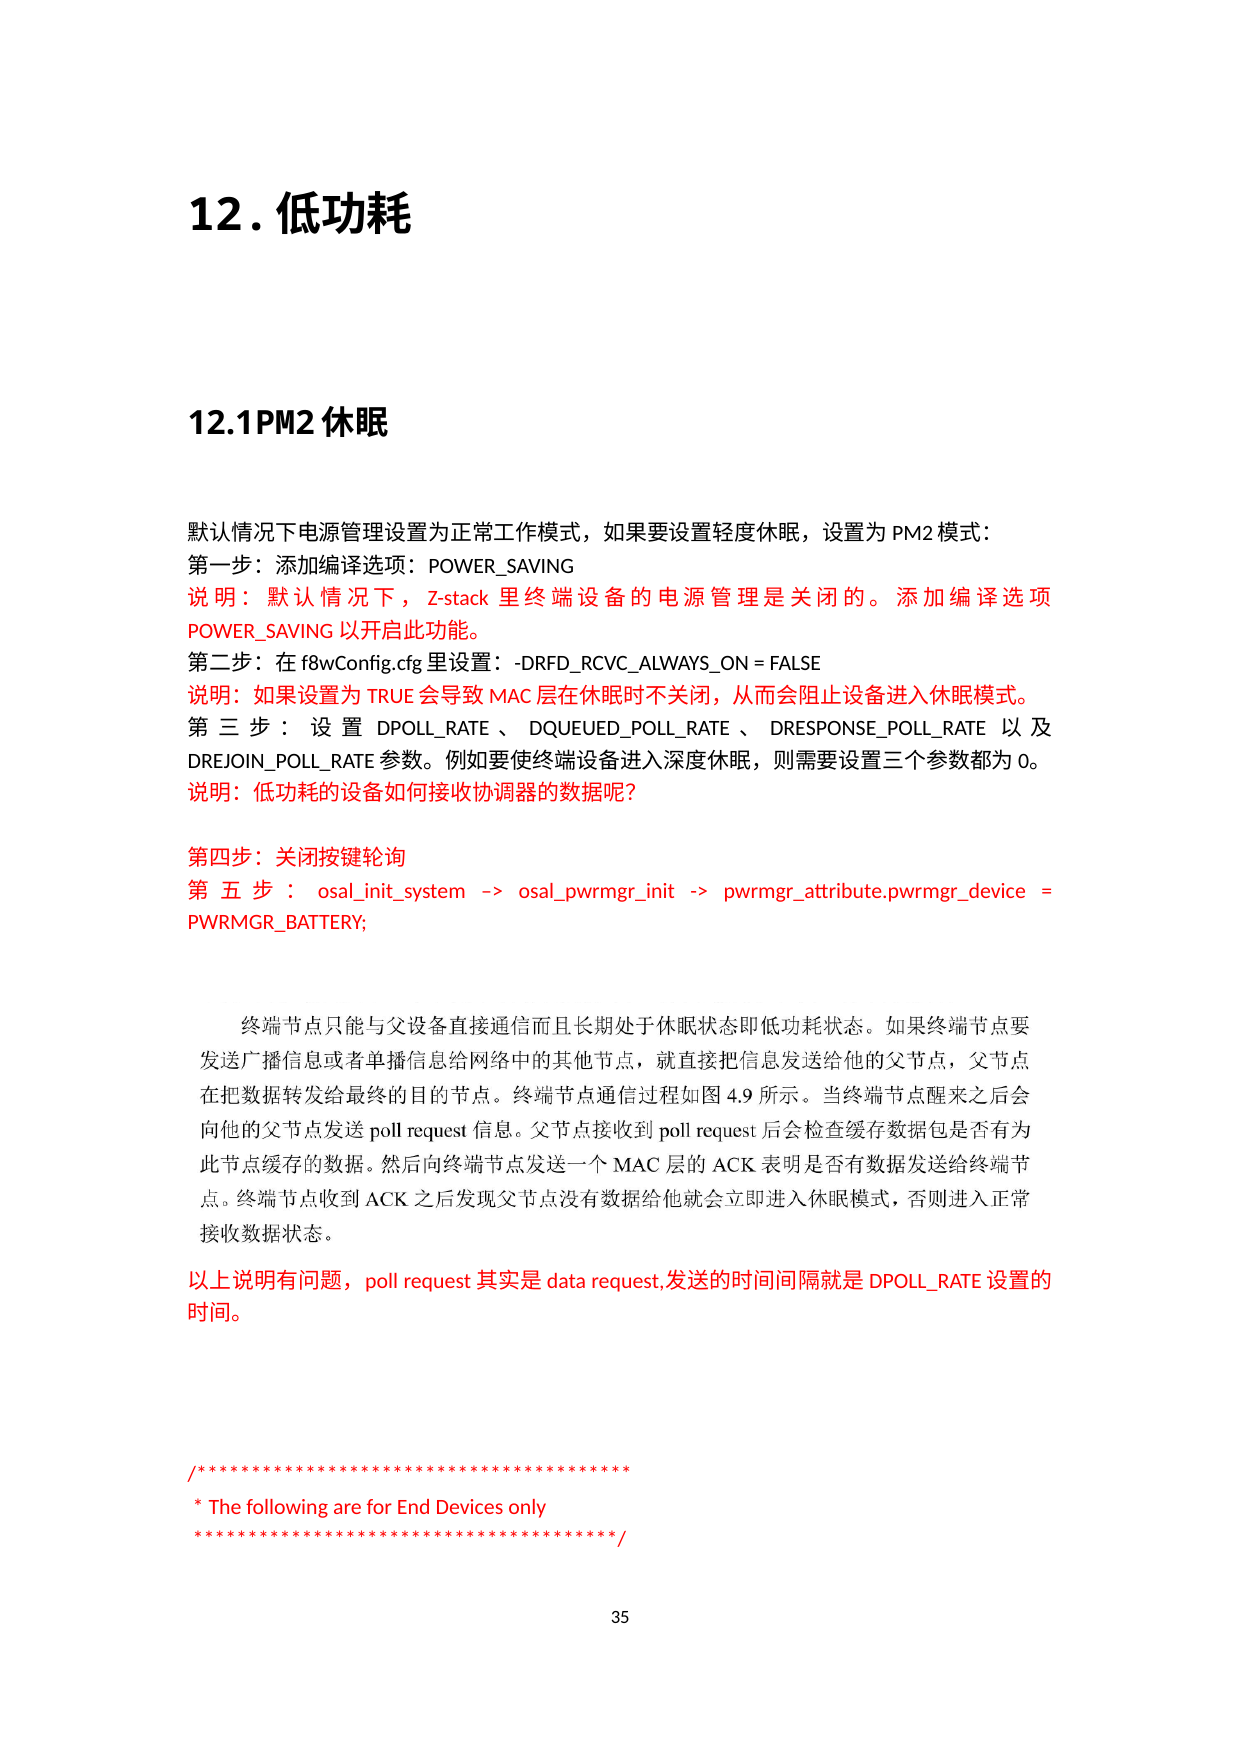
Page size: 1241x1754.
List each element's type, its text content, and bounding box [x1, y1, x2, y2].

text 第二步：在f8wConfig.cfg里设置：-DRFD_RCVC_ALWAYS_ON = FALSE [187, 645, 1053, 677]
text 默认情况下电源管理设置为正常工作模式，如果要设置轻度休眠，设置为PM2模式： [187, 515, 1053, 547]
subtitle PM2休眠 [187, 388, 1053, 453]
text 第五步：osal_init_system –> osal_pwrmgr_init -> pwrmgr_attribute.pwrmgr_device = PWRMGR_BATTERY; [187, 872, 1053, 937]
text 以上说明有问题，poll request其实是data request,发送的时间间隔就是DPOLL_RATE设置的时间。 [187, 1262, 1053, 1327]
text 第三步：设置DPOLL_RATE、DQUEUED_POLL_RATE、DRESPONSE_POLL_RATE以及DREJOIN_POLL_RATE参数。例如要使终端设备进入深度休眠，则需要设置三个参数都为0。 [187, 710, 1053, 775]
text 第一步：添加编译选项：POWER_SAVING [187, 547, 1053, 580]
text ***************************************/ [187, 1522, 1053, 1555]
text 说明：如果设置为TRUE会导致MAC层在休眠时不关闭，从而会阻止设备进入休眠模式。 [187, 677, 1053, 710]
text * The following are for End Devices only [187, 1490, 1053, 1522]
subtitle 低功耗 [187, 162, 1053, 259]
text /**************************************** [187, 1457, 1053, 1490]
picture [187, 1002, 1053, 1257]
text 说明：低功耗的设备如何接收协调器的数据呢？ [187, 775, 1053, 807]
text 第四步：关闭按键轮询 [187, 840, 1053, 872]
text 说明：默认情况下，Z-stack里终端设备的电源管理是关闭的。添加编译选项POWER_SAVING以开启此功能。 [187, 580, 1053, 645]
